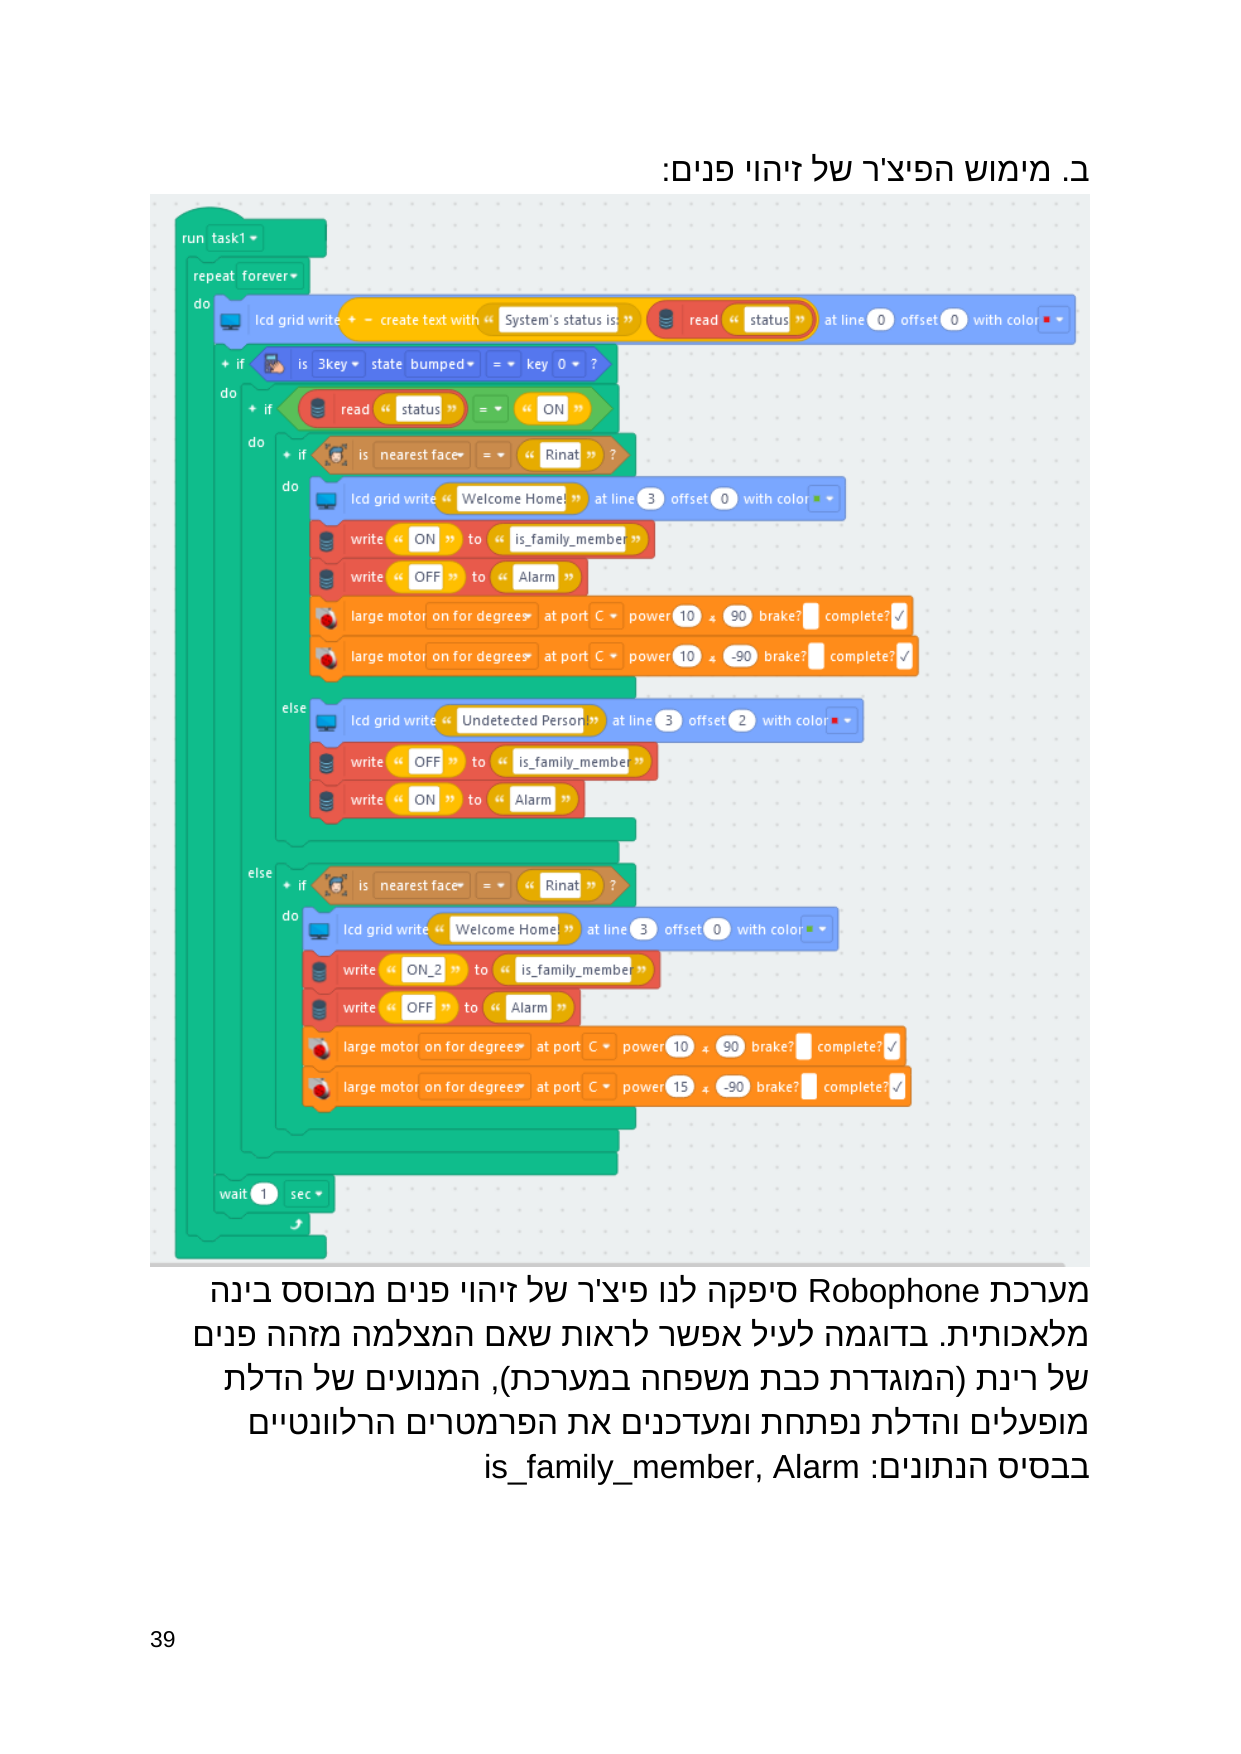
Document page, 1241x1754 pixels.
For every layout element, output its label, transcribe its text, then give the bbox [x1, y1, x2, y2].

picture [150, 194, 1090, 1267]
text מערכת Robophone סיפקה לנו פיצ'ר של זיהוי פנים מבוסס בינה מלאכותית. בדוגמה לעיל אפשר לראות שאם המצלמה מזהה פנים של רינת (המוגדרת כבת משפחה במערכת), המנועים של הדלת מופעלים והדלת נפתחת ומעדכנים את הפרמטרים הרלוונטיים בבסיס הנתונים: is_family_member, Alarm [150, 1271, 1090, 1486]
text ב. מימוש הפיצ'ר של זיהוי פנים: [150, 150, 1090, 188]
